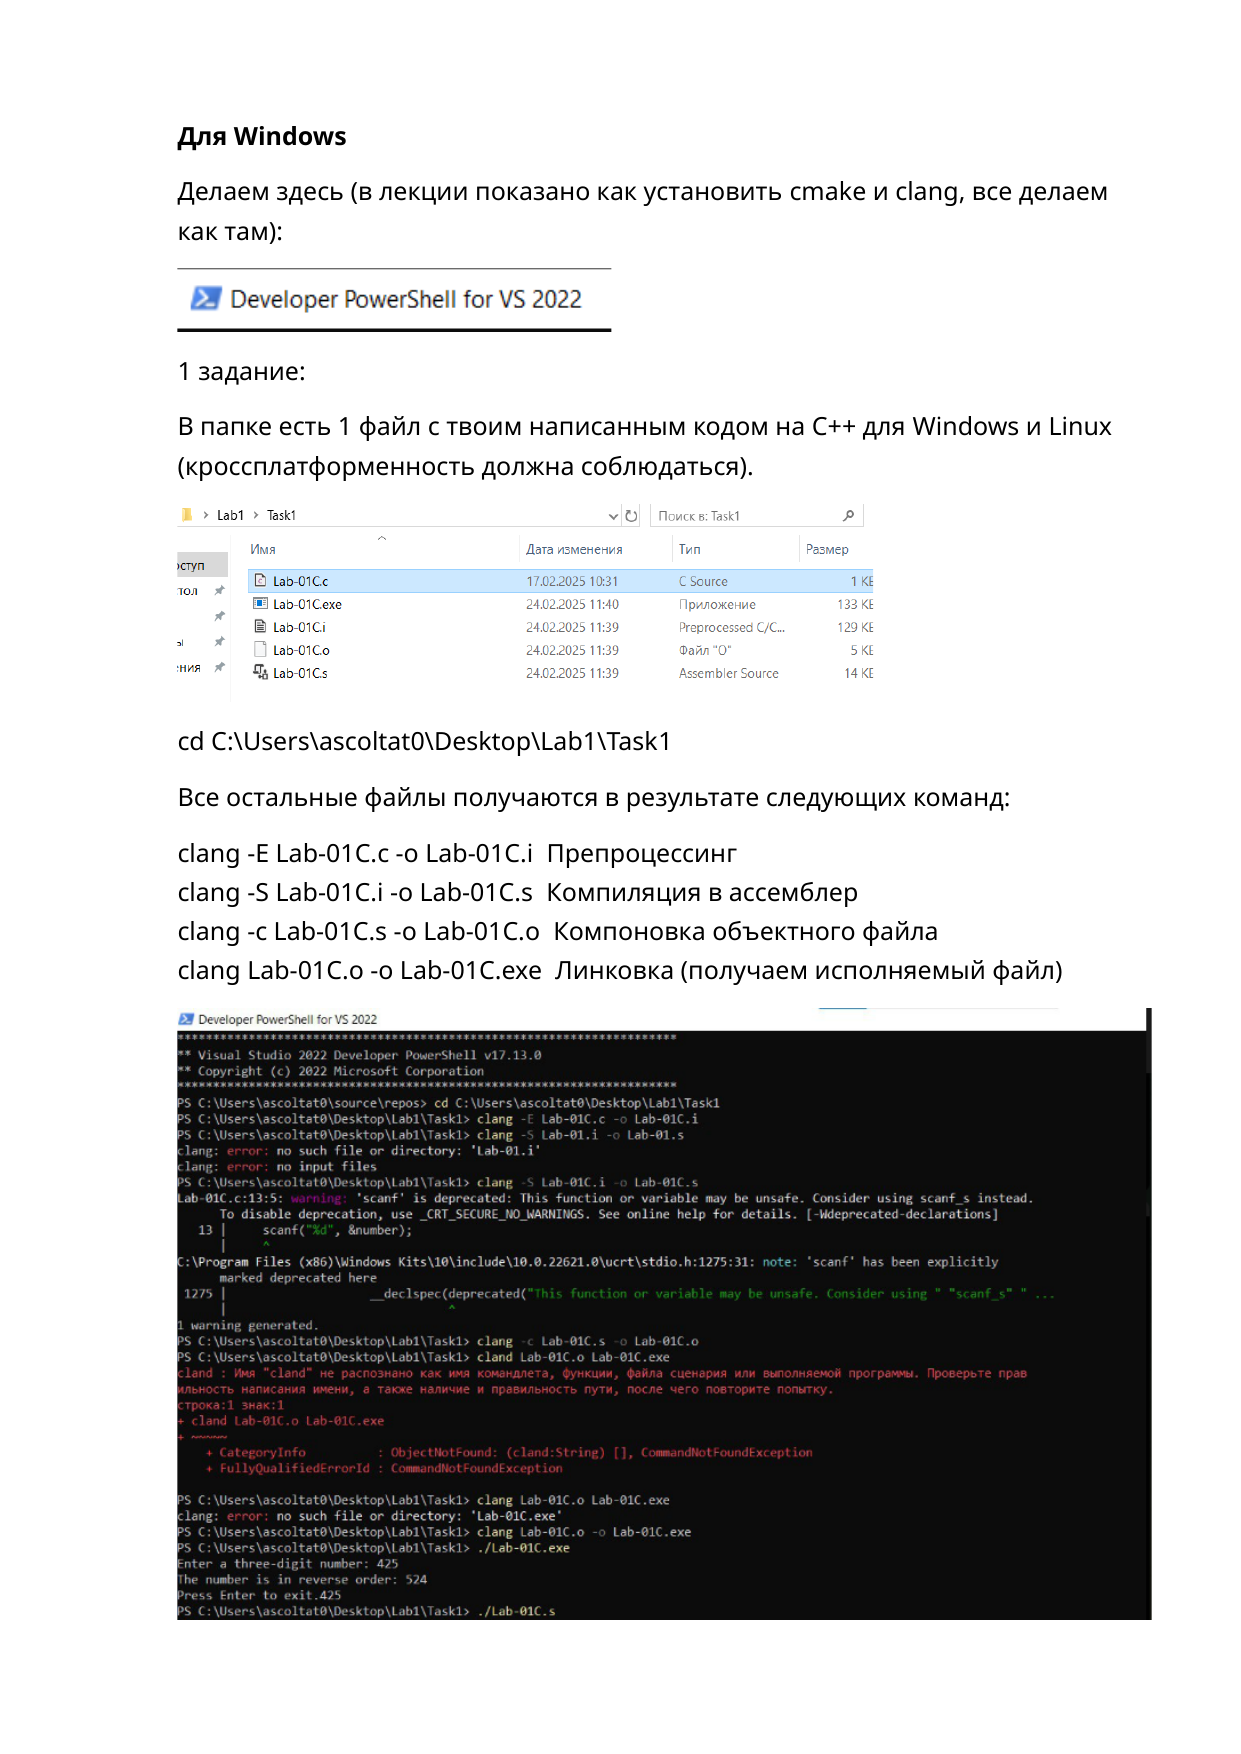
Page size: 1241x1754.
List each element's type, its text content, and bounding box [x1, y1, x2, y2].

text Все остальные файлы получаются в результате следующих команд: [177, 779, 1152, 814]
picture [177, 268, 612, 332]
text Для Windows [177, 118, 1152, 152]
picture [177, 1008, 1152, 1620]
text cd C:\Users\ascoltat0\Desktop\Lab1\Task1 [177, 724, 1152, 758]
text В папке есть 1 файл с твоим написанным кодом на С++ для Windows и Linux (кроссплатформенность должна соблюдаться). [177, 409, 1152, 482]
text clang -E Lab-01C.c -o Lab-01C.i Препроцессинг clang -S Lab-01C.i -o Lab-01C.s Компиляция в ассемблер clang -c Lab-01C.s -o Lab-01C.o Компоновка объектного файла clang Lab-01C.o -o Lab-01C.exe Линковка (получаем исполняемый файл) [177, 835, 1152, 987]
text 1 задание: [177, 353, 1152, 387]
picture [177, 504, 874, 702]
text Делаем здесь (в лекции показано как установить cmake и clang, все делаем как там): [177, 174, 1152, 247]
